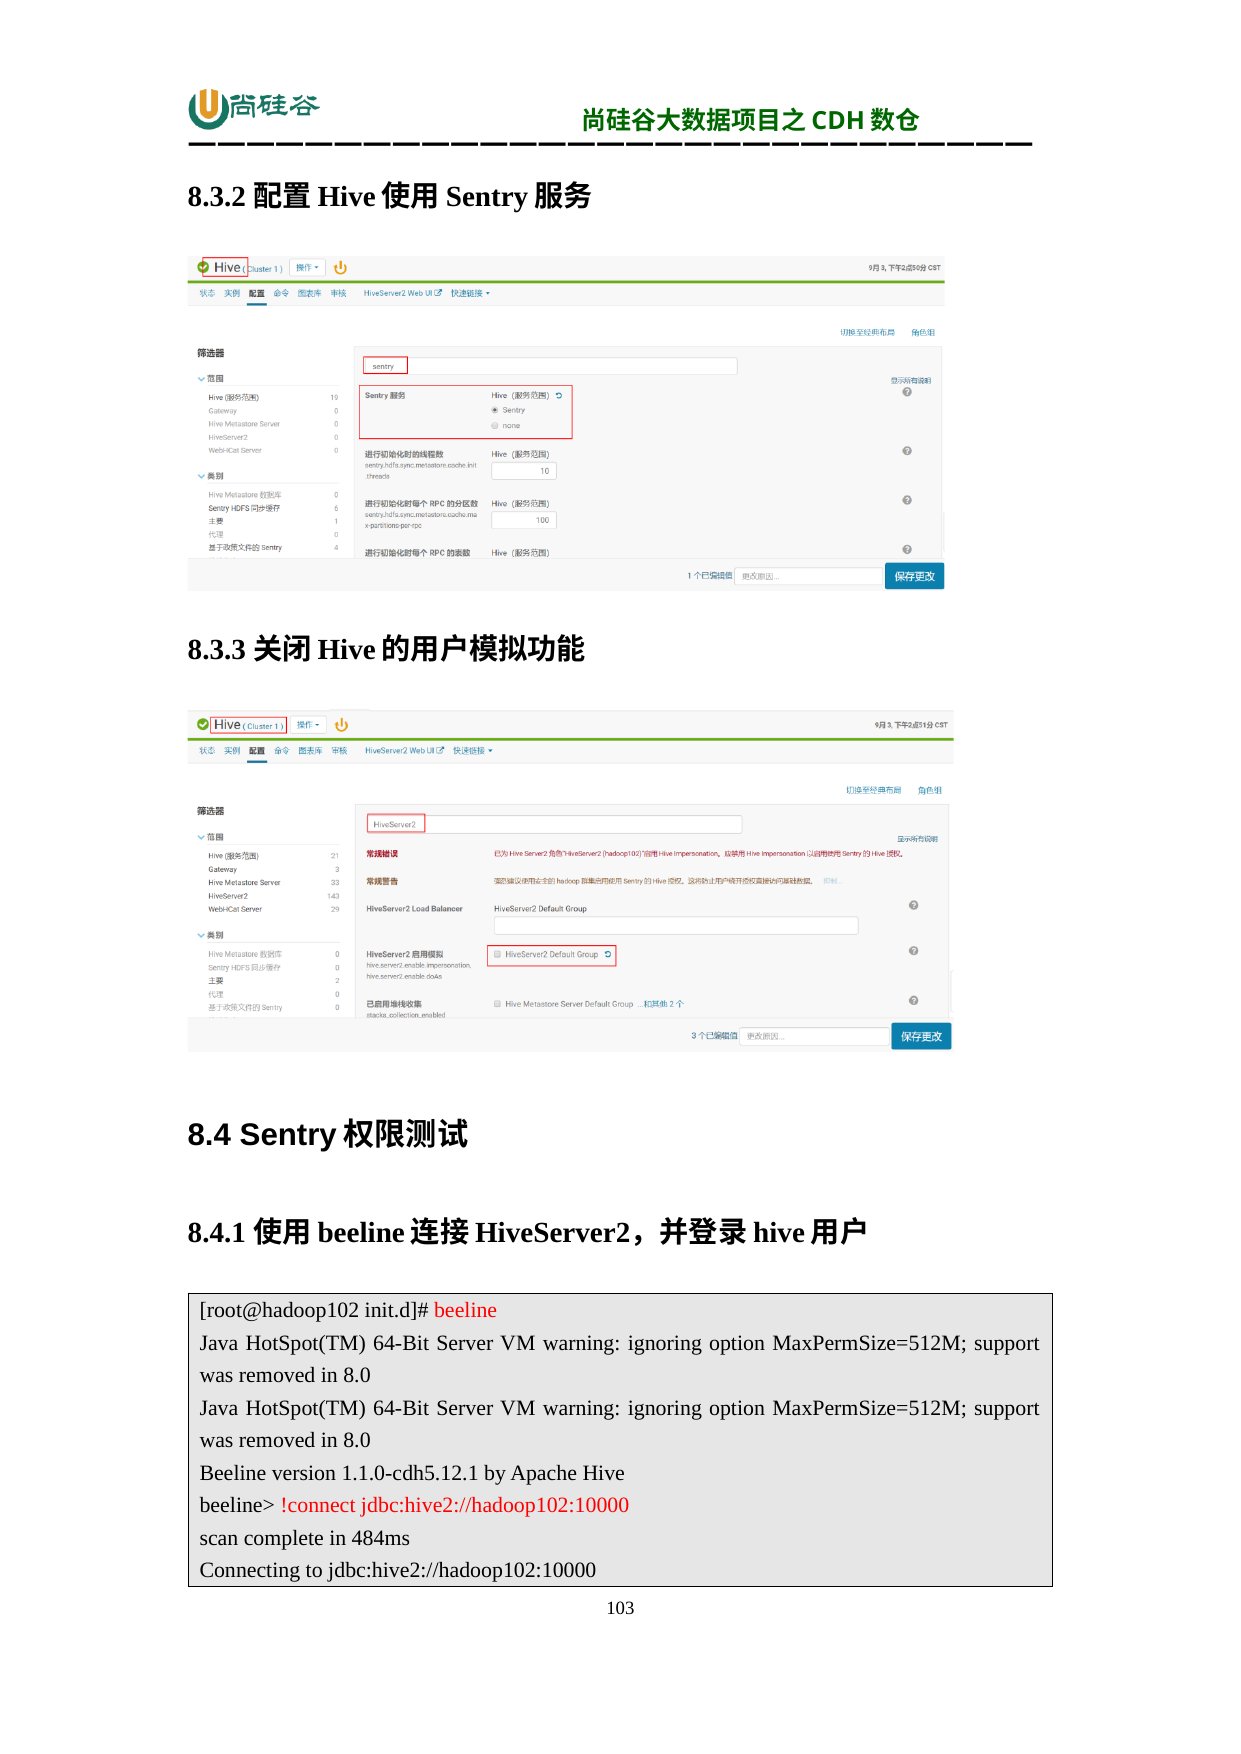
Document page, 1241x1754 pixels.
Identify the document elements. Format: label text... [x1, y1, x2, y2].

picture [187, 88, 320, 130]
picture [187, 256, 945, 591]
subtitle 8.3.2 配置Hive使用Sentry服务 [187, 161, 1053, 226]
picture [907, 572, 924, 577]
picture [187, 709, 954, 1052]
subtitle 8.4 Sentry权限测试 [187, 1099, 1053, 1164]
subtitle 8.4.1 使用beeline连接HiveServer2，并登录hive用户 [187, 1197, 1053, 1262]
subtitle 8.3.3 关闭Hive的用户模拟功能 [187, 614, 1053, 679]
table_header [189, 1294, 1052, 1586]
picture [896, 572, 907, 581]
